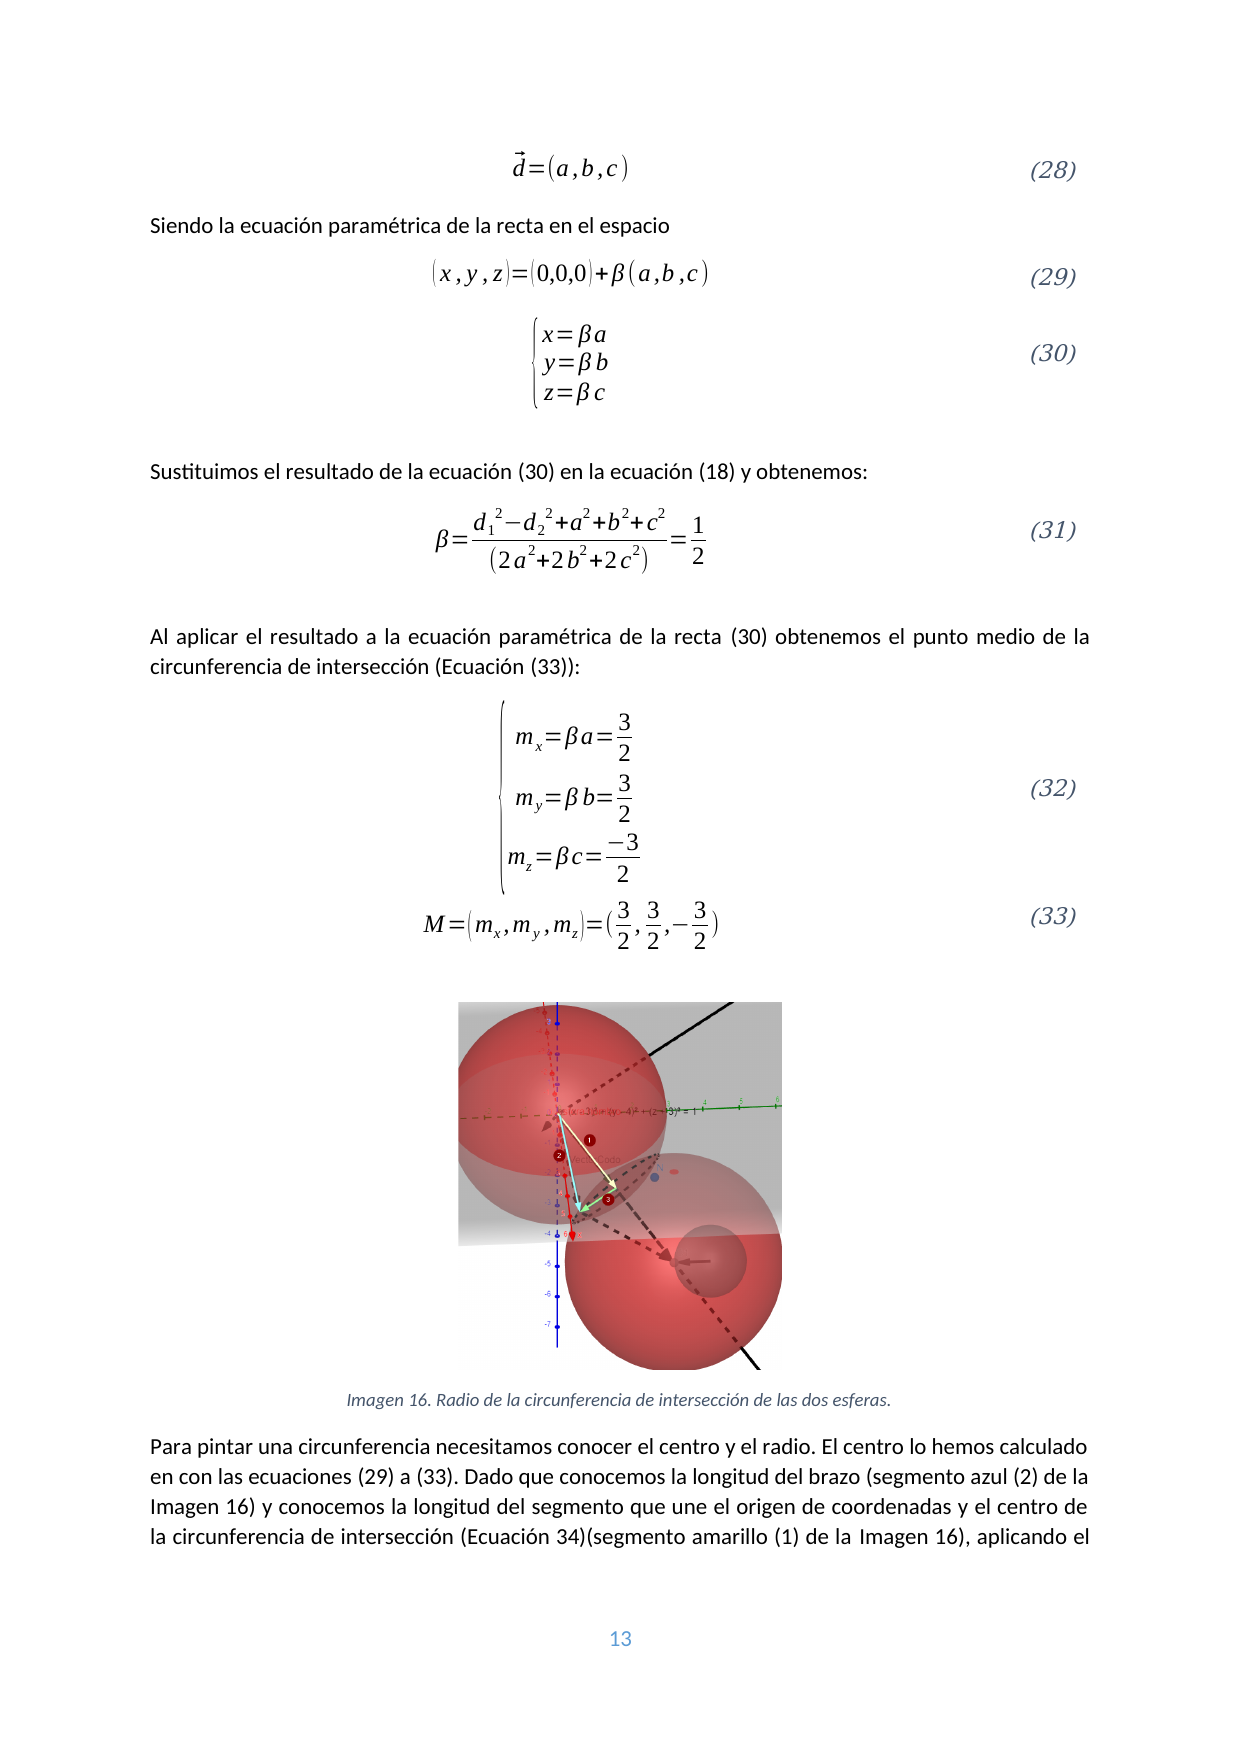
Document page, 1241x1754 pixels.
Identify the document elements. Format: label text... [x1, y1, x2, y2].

table_header [150, 699, 991, 897]
text Siendo la ecuación paramétrica de la recta en el espacio [150, 211, 1090, 239]
table_header (28) [991, 150, 1089, 211]
table_header [150, 504, 991, 575]
text Imagen 16. Radio de la circunferencia de intersección de las dos esferas. [150, 1388, 1090, 1411]
table_cell (30) [991, 316, 1089, 410]
table_cell [150, 316, 991, 410]
text Sustituimos el resultado de la ecuación (30) en la ecuación (18) y obtenemos: [150, 457, 1090, 485]
table_header [150, 150, 991, 211]
table_header (32) [991, 699, 1089, 897]
table_cell [150, 897, 991, 956]
table_cell (33) [991, 897, 1089, 956]
table_header [150, 258, 991, 316]
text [150, 1432, 1090, 1551]
picture [458, 1002, 782, 1370]
table_header (31) [991, 504, 1089, 575]
table_header (29) [991, 258, 1089, 316]
text Al aplicar el resultado a la ecuación paramétrica de la recta (30) obtenemos el punto medio de la circunferencia de intersección (Ecuación (33)): [150, 622, 1090, 681]
